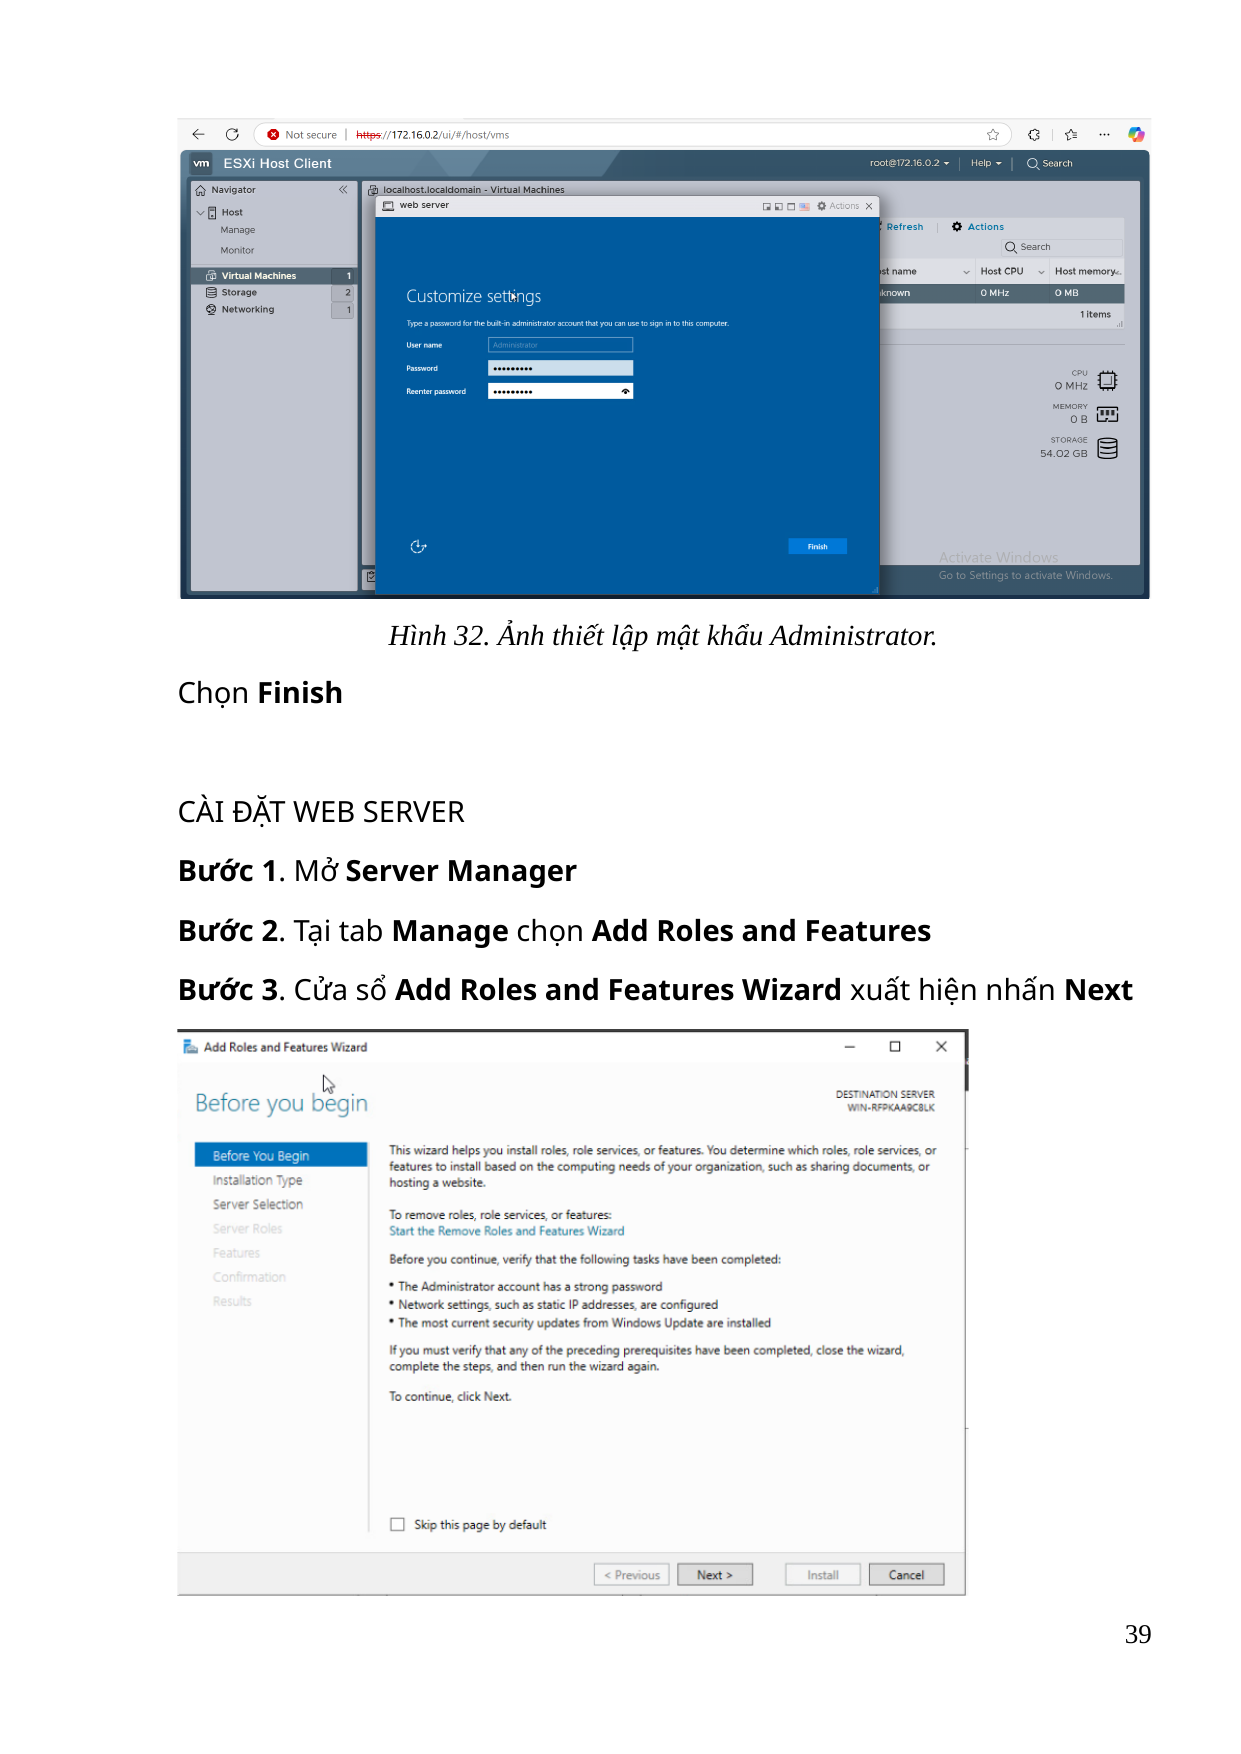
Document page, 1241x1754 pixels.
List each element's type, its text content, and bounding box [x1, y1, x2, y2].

text Chọn Finish [177, 672, 1152, 712]
text CÀI ĐẶT WEB SERVER [177, 791, 1152, 831]
text Bước 2. Tại tab Manage chọn Add Roles and Features [177, 910, 1152, 950]
text Bước 3. Cửa sổ Add Roles and Features Wizard xuất hiện nhấn Next [177, 969, 1152, 1009]
text Hình 32. Ảnh thiết lập mật khẩu Administrator. [177, 618, 1152, 651]
picture [177, 118, 1152, 599]
picture [177, 1029, 969, 1596]
text Bước 1. Mở Server Manager [177, 851, 1152, 890]
